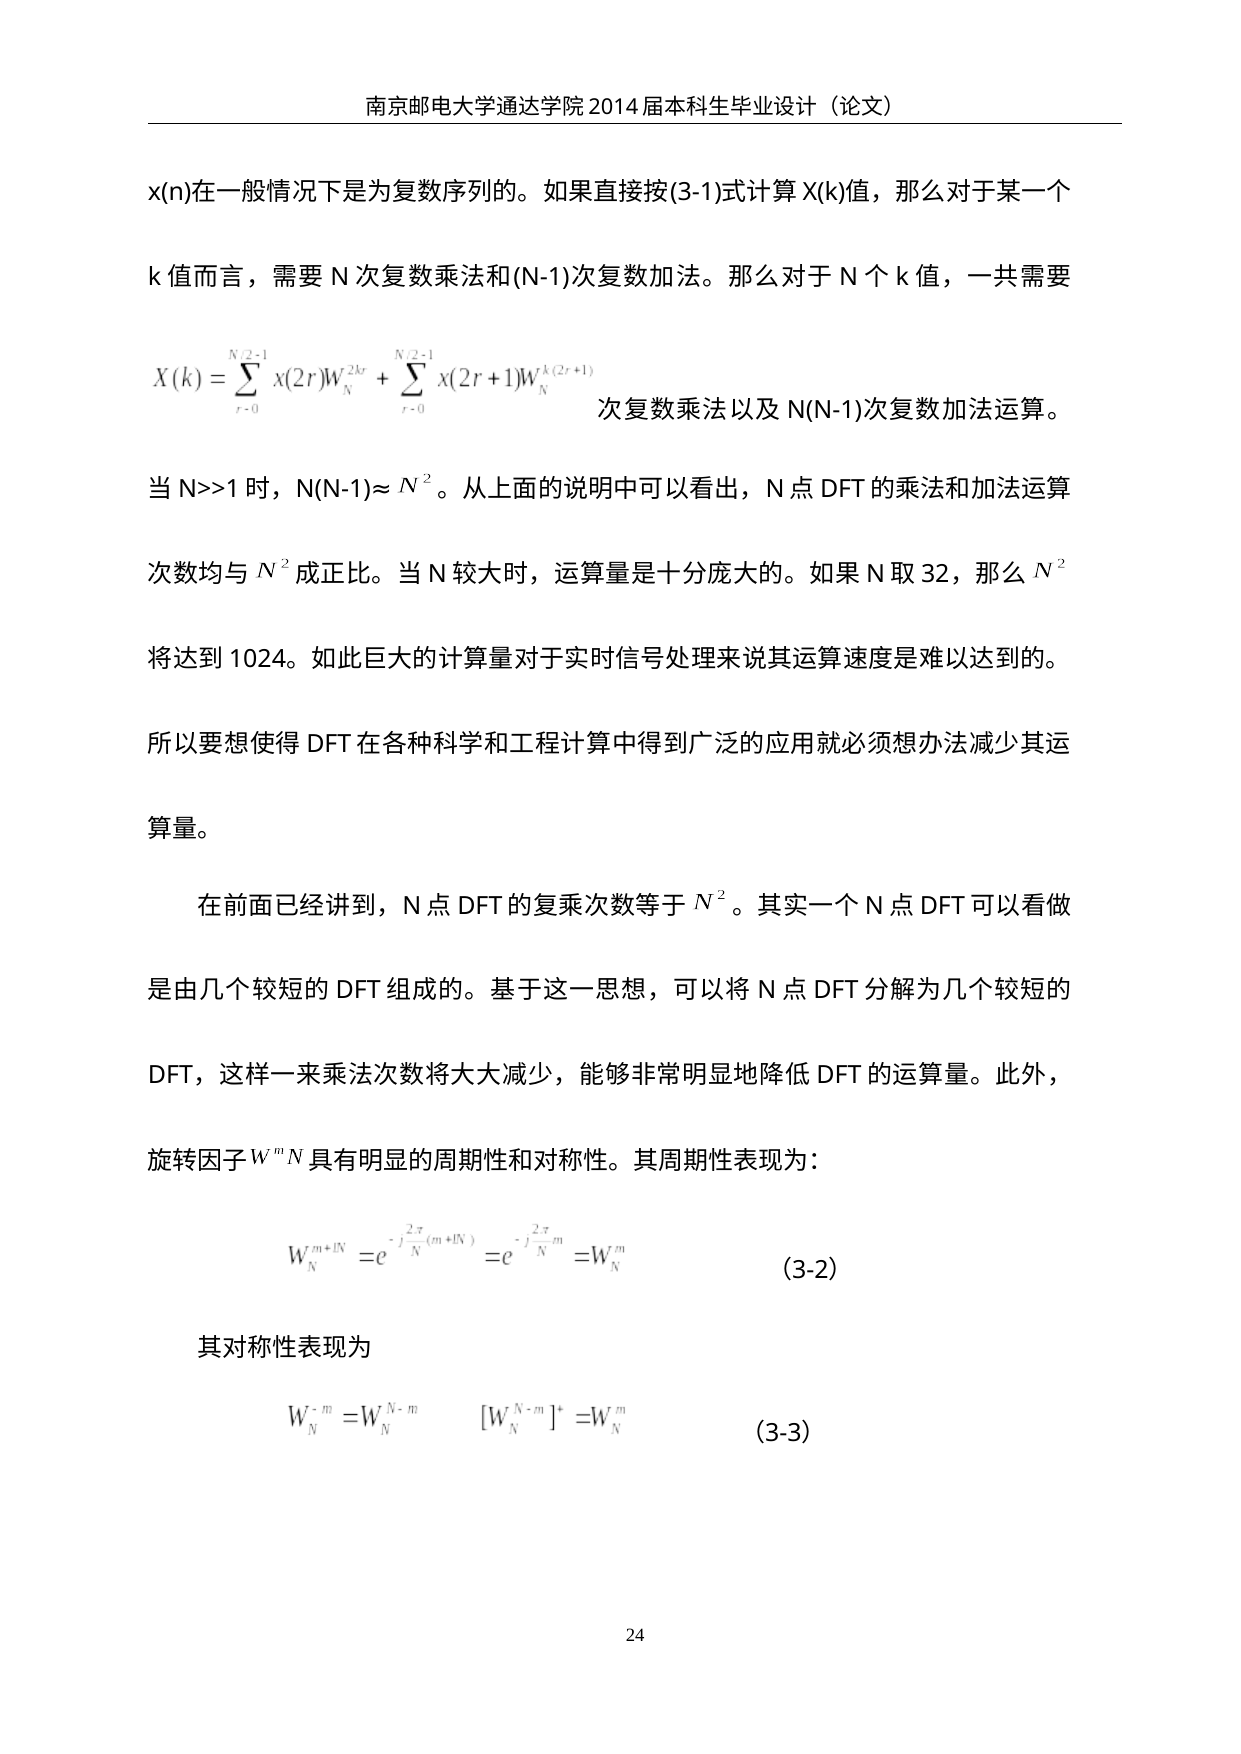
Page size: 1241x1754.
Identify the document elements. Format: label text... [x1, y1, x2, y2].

text 其对称性表现为 [148, 1312, 1072, 1380]
text （3-2） [148, 1201, 1072, 1303]
text （3-3） [148, 1389, 1072, 1457]
text 在前面已经讲到，N点DFT的复乘次数等于。其实一个N点DFT可以看做是由几个较短的DFT组成的。基于这一思想，可以将N点DFT分解为几个较短的DFT，这样一来乘法次数将大大减少，能够非常明显地降低DFT的运算量。此外，旋转因子具有明显的周期性和对称性。其周期性表现为： [148, 869, 1072, 1192]
text x(n)在一般情况下是为复数序列的。如果直接按(3-1)式计算X(k)值，那么对于某一个k值而言，需要N次复数乘法和(N-1)次复数加法。那么对于N个k值，一共需要次复数乘法以及N(N-1)次复数加法运算。当N>>1时，N(N-1)≈。从上面的说明中可以看出，N点DFT的乘法和加法运算次数均与成正比。当N较大时，运算量是十分庞大的。如果N取32，那么将达到1024。如此巨大的计算量对于实时信号处理来说其运算速度是难以达到的。所以要想使得DFT在各种科学和工程计算中得到广泛的应用就必须想办法减少其运算量。 [148, 156, 1072, 860]
